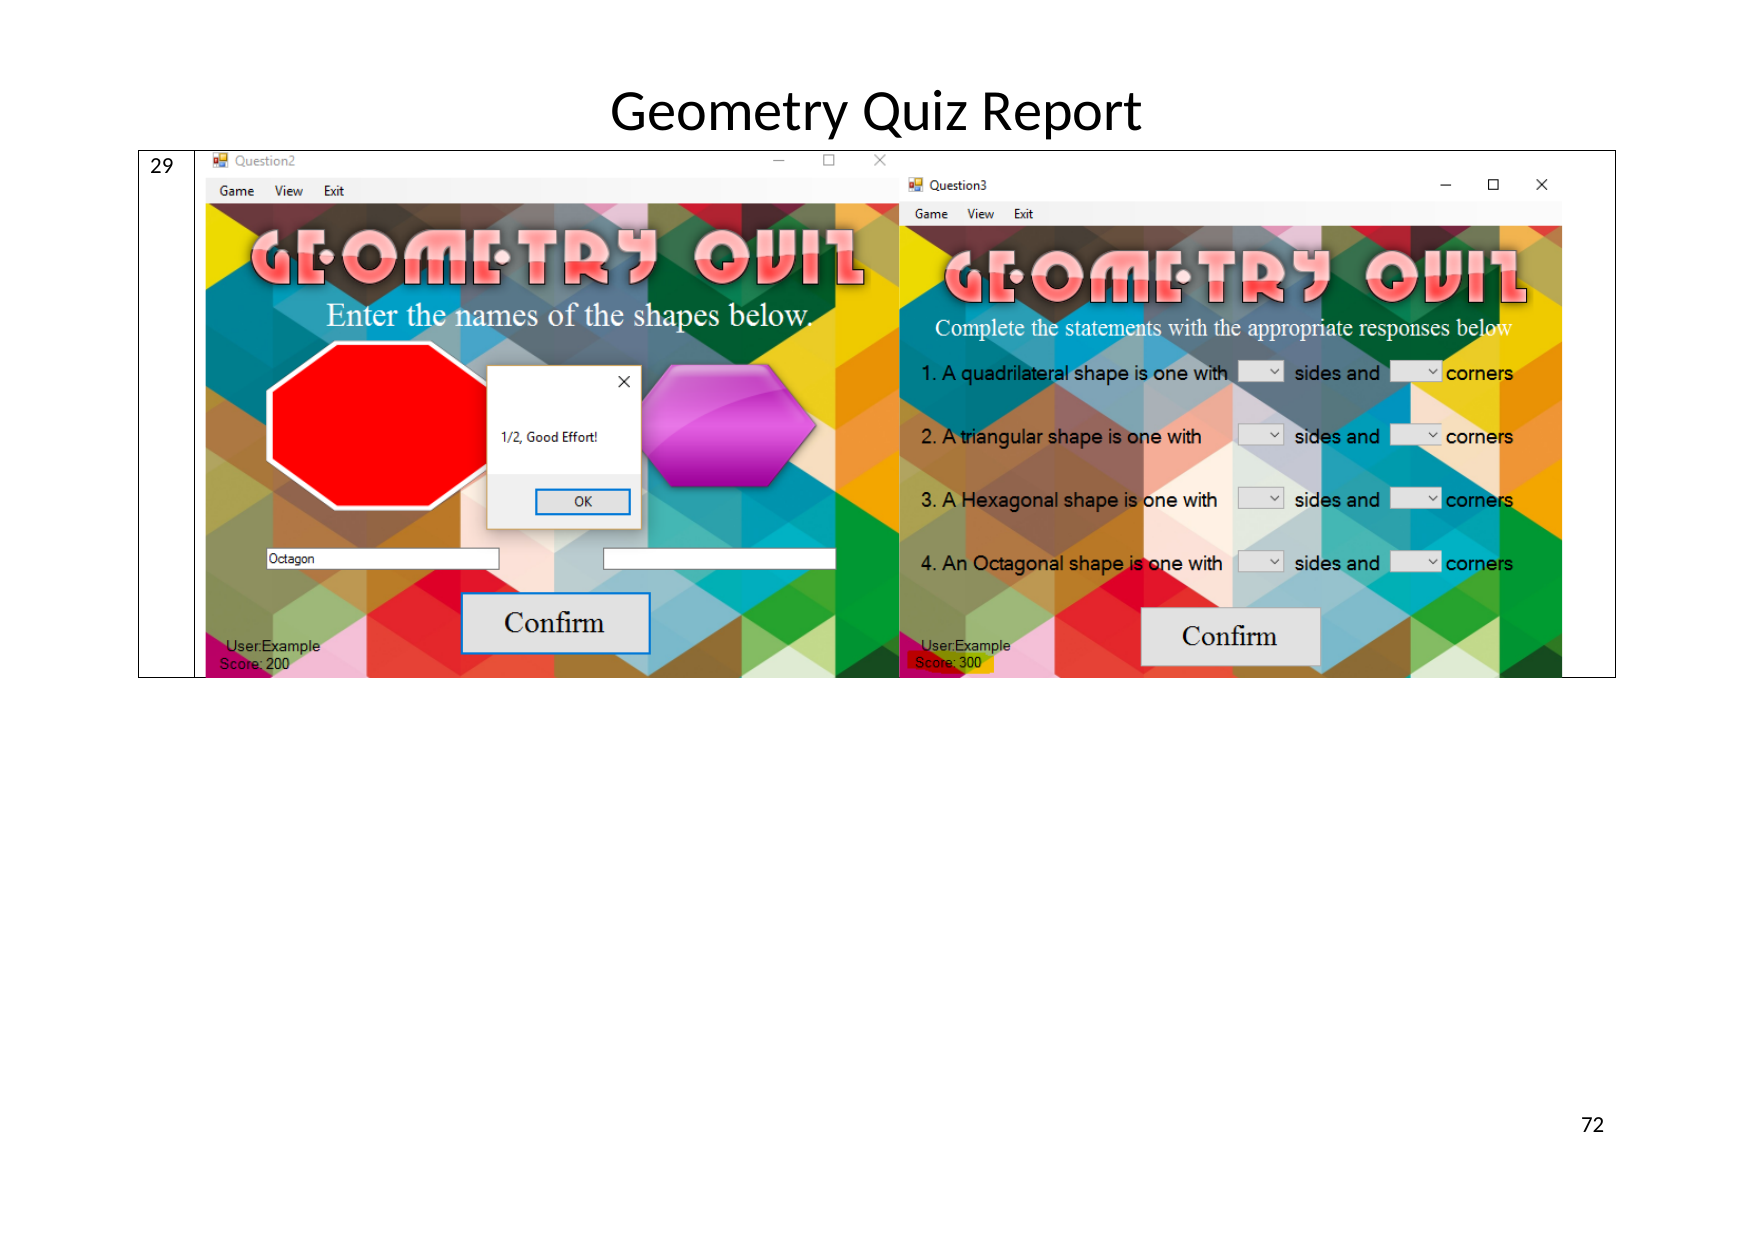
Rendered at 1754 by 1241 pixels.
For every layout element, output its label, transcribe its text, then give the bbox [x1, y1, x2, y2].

table_cell 29 [139, 151, 194, 677]
table_cell [195, 151, 205, 677]
table_cell [900, 151, 1615, 677]
picture [205, 151, 1563, 678]
